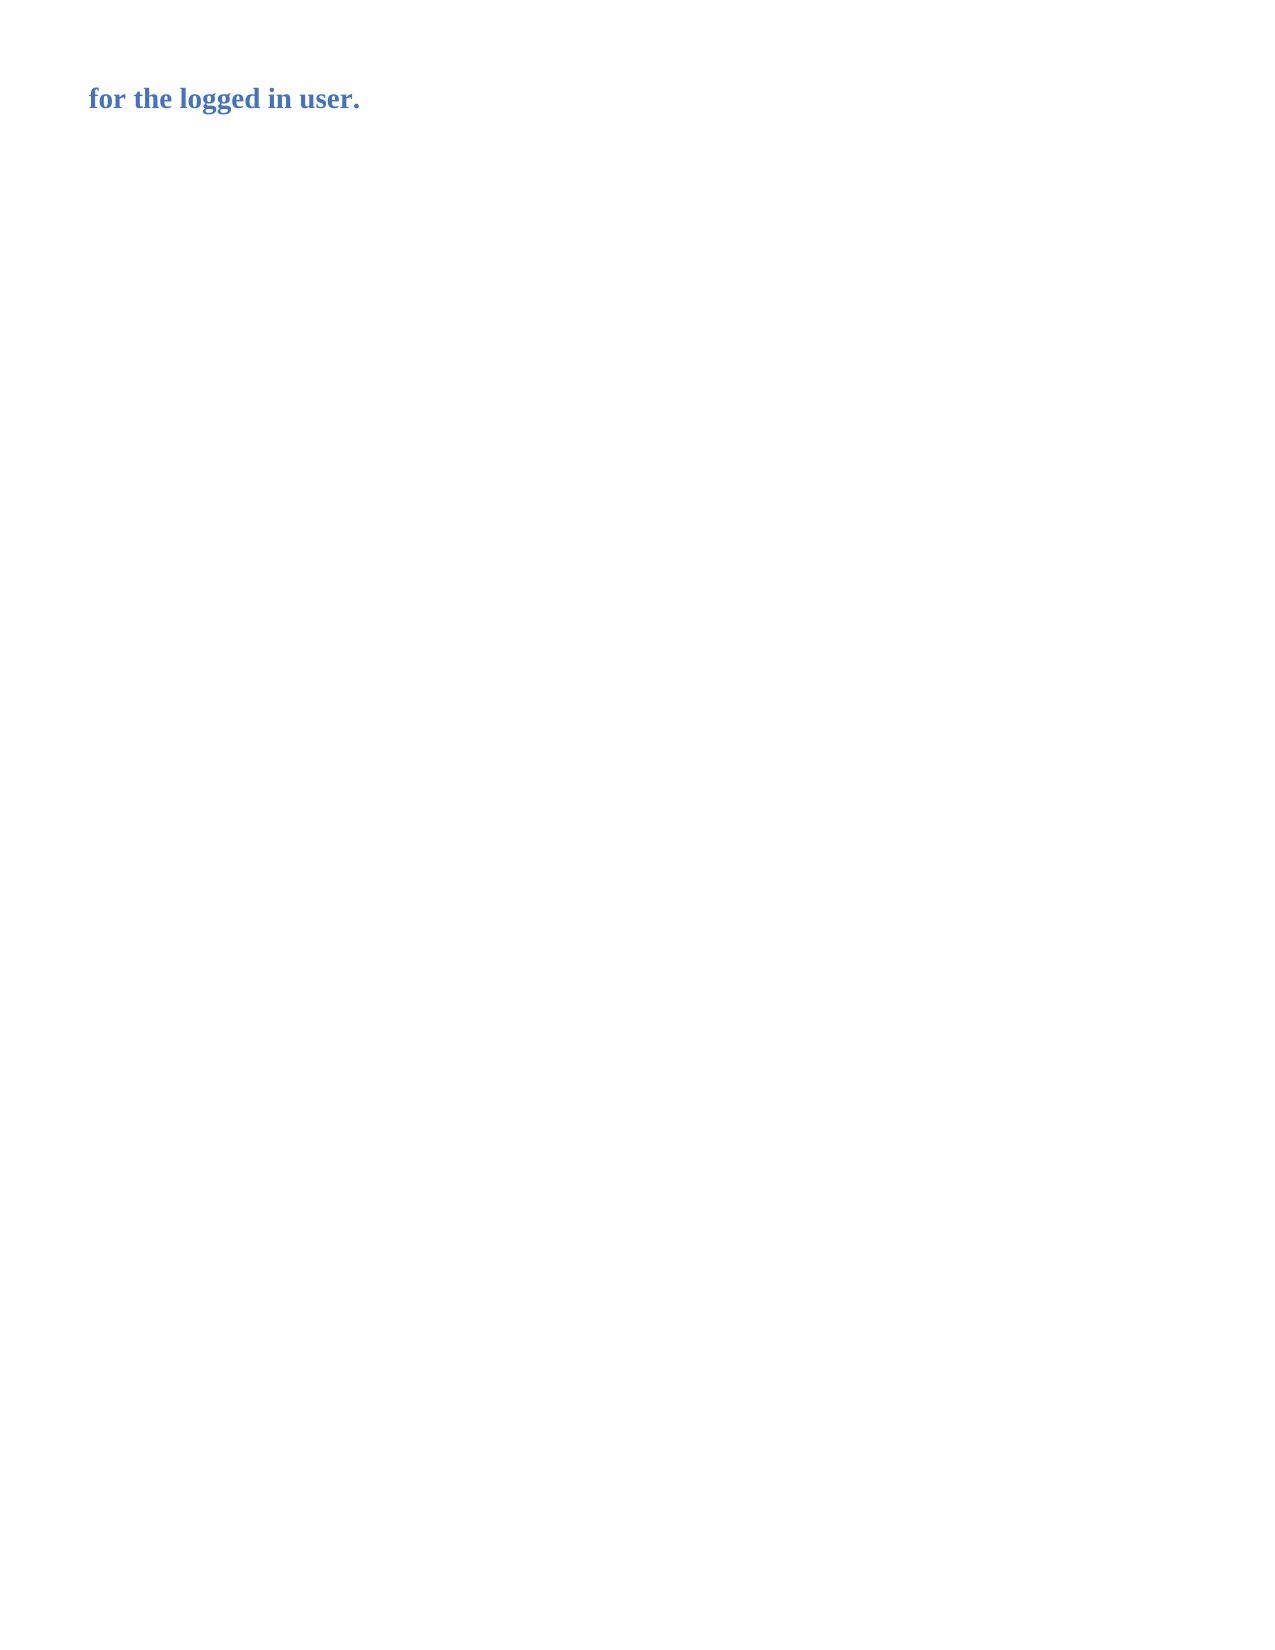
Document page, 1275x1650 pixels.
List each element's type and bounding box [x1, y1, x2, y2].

text [89, 81, 1198, 115]
